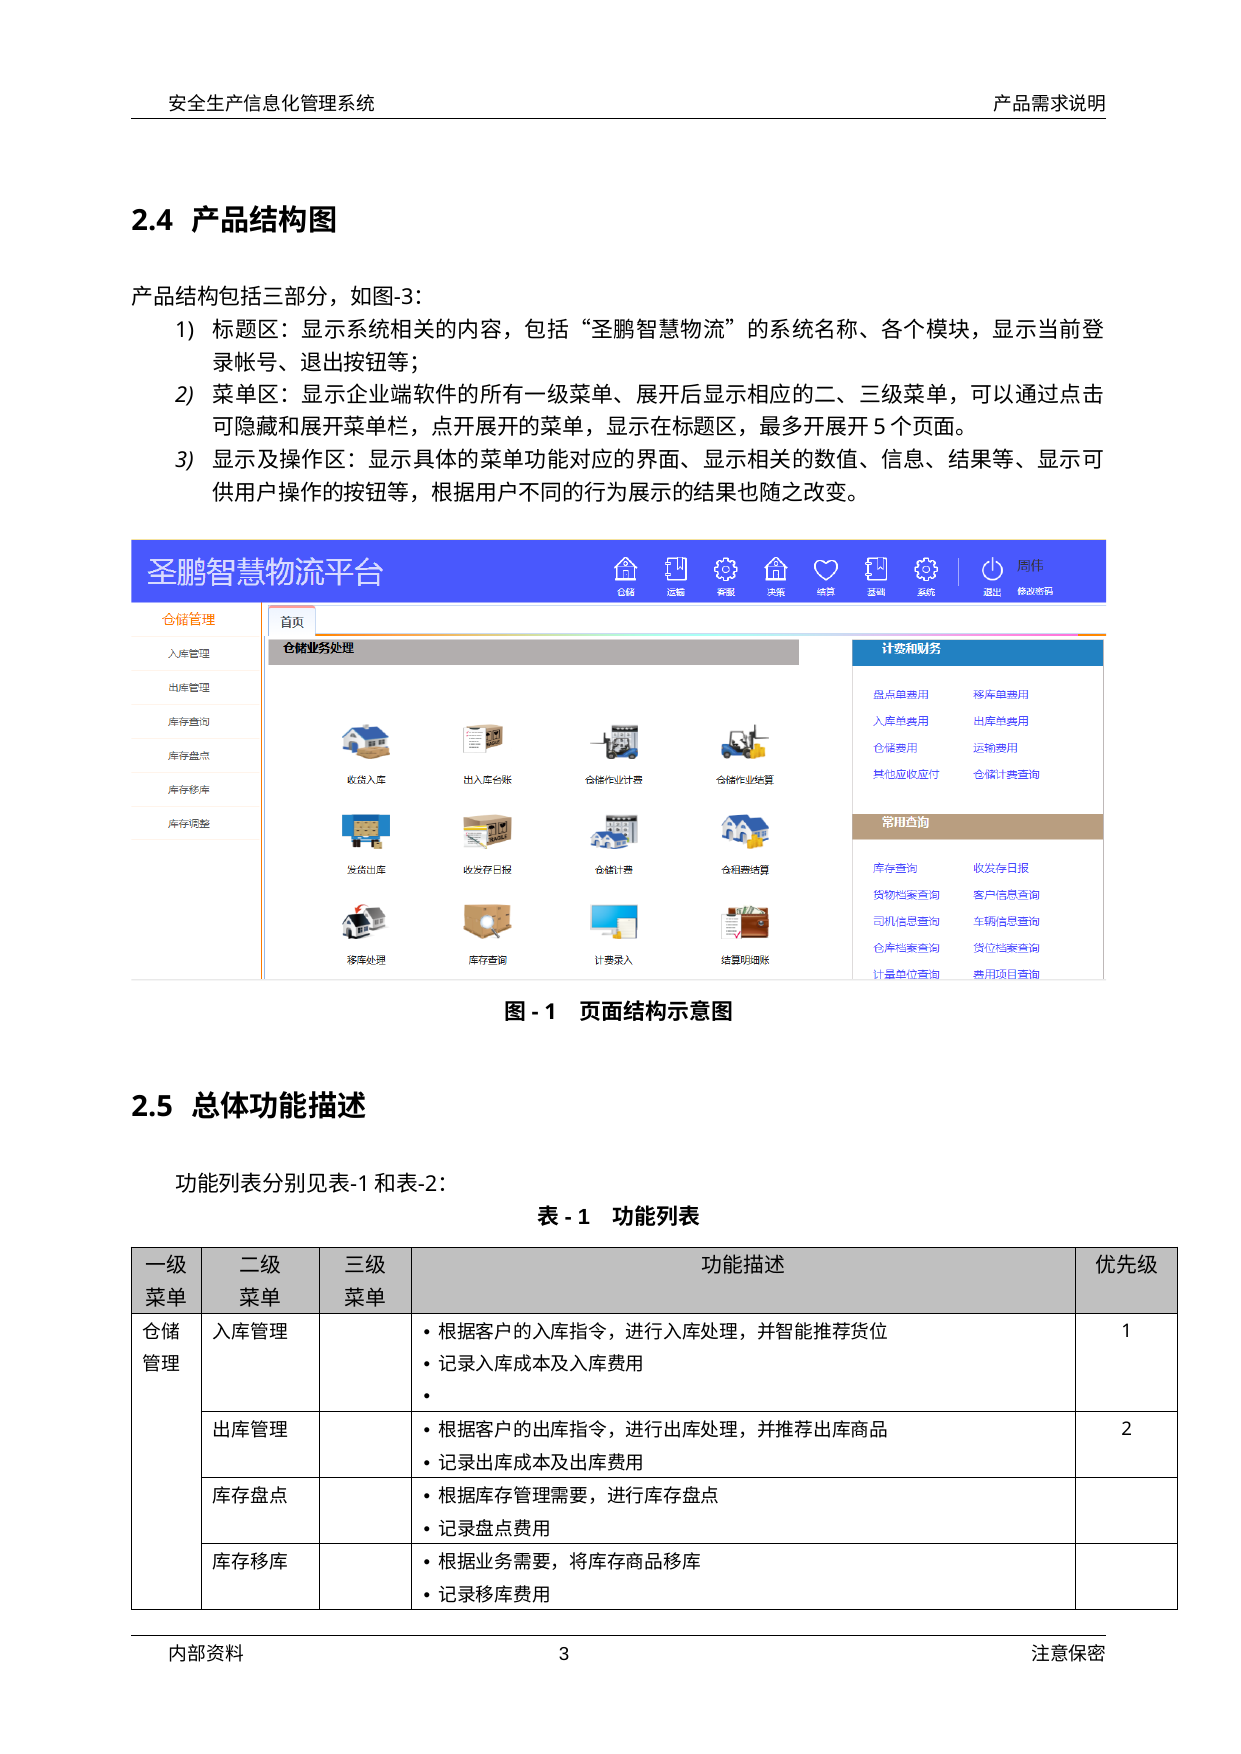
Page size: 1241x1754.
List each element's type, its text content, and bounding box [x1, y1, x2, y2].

picture [131, 539, 1107, 981]
table_cell [1076, 1544, 1177, 1609]
table_header 一级 菜单 [132, 1248, 201, 1313]
table_cell 入库管理 [202, 1314, 319, 1411]
table_cell 1 [1076, 1314, 1177, 1411]
subtitle 产品结构图 [131, 185, 1106, 250]
table_cell 根据库存管理需要，进行库存盘点 记录盘点费用 [412, 1478, 1075, 1543]
table_cell [1076, 1478, 1177, 1543]
table_cell 出库管理 [202, 1412, 319, 1477]
list 菜单区：显示企业端软件的所有一级菜单、展开后显示相应的二、三级菜单，可以通过点击可隐藏和展开菜单栏，点开展开的菜单，显示在标题区，最多开展开5个页面。 [175, 377, 1106, 442]
text 产品结构包括三部分，如图-3： [131, 279, 1106, 312]
table_cell [320, 1478, 411, 1543]
text 页面结构示意图 [131, 994, 1106, 1027]
table_cell 根据客户的入库指令，进行入库处理，并智能推荐货位 记录入库成本及入库费用 [412, 1314, 1075, 1411]
subtitle 总体功能描述 [131, 1072, 1106, 1137]
table_cell 库存移库 [202, 1544, 319, 1609]
table_cell 根据客户的出库指令，进行出库处理，并推荐出库商品 记录出库成本及出库费用 [412, 1412, 1075, 1477]
table_cell 仓储 管理 [132, 1314, 201, 1609]
table_cell [320, 1314, 411, 1411]
table_cell [320, 1544, 411, 1609]
table_cell 根据业务需要，将库存商品移库 记录移库费用 [412, 1544, 1075, 1609]
list 显示及操作区：显示具体的菜单功能对应的界面、显示相关的数值、信息、结果等、显示可供用户操作的按钮等，根据用户不同的行为展示的结果也随之改变。 [175, 442, 1106, 507]
text 功能列表分别见表-1和表-2： [131, 1166, 1106, 1198]
table_cell 2 [1076, 1412, 1177, 1477]
table_header 优先级 [1076, 1248, 1177, 1313]
table_cell [320, 1412, 411, 1477]
table_header 功能描述 [412, 1248, 1075, 1313]
text 功能列表 [131, 1198, 1106, 1231]
table_cell 库存盘点 [202, 1478, 319, 1543]
table_header 二级 菜单 [202, 1248, 319, 1313]
table_header 三级 菜单 [320, 1248, 411, 1313]
list 标题区：显示系统相关的内容，包括“圣鹏智慧物流”的系统名称、各个模块，显示当前登录帐号、退出按钮等； [175, 312, 1106, 377]
